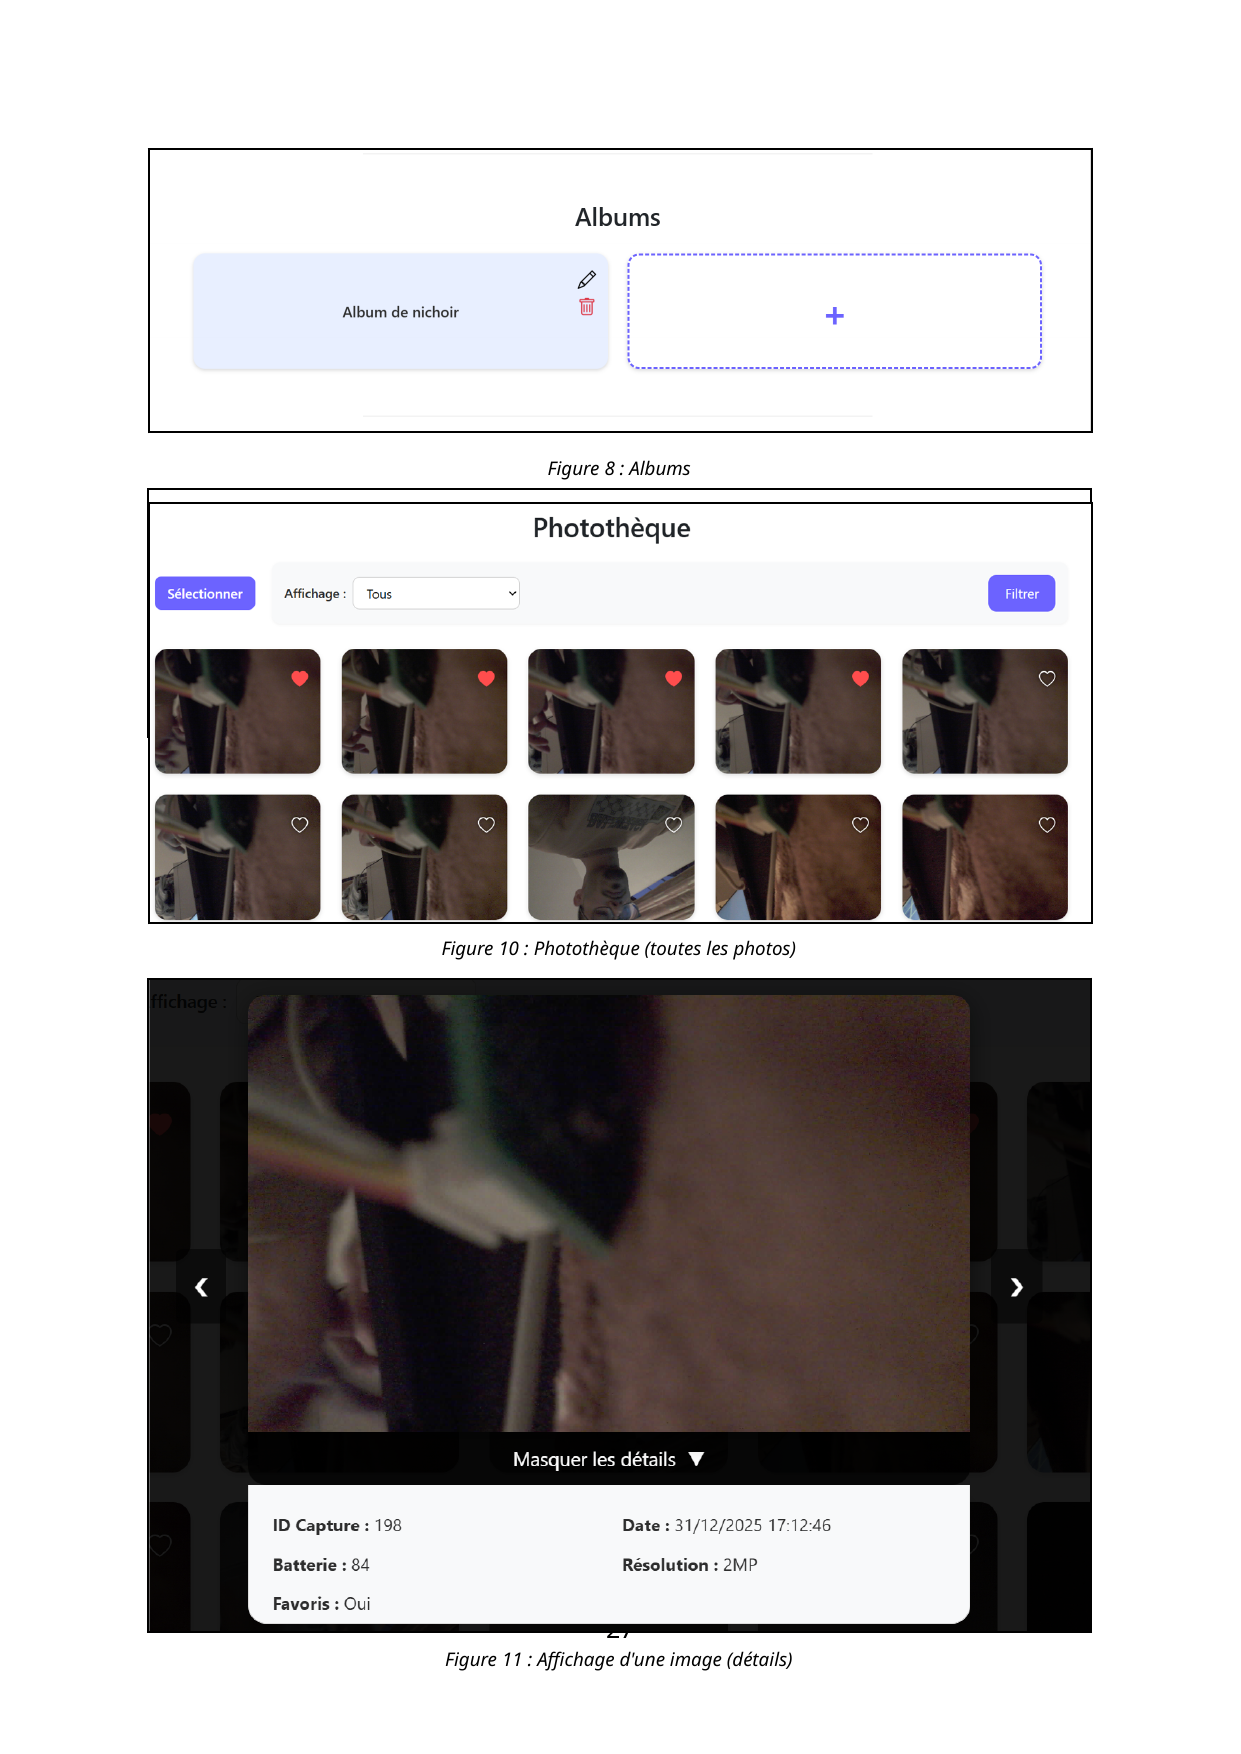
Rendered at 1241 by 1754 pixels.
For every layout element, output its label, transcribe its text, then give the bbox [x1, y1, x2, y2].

picture [149, 490, 1090, 502]
picture [149, 980, 1090, 1631]
picture [150, 504, 1091, 922]
picture [150, 150, 1091, 431]
text Figure 8 : Albums [148, 455, 1093, 481]
